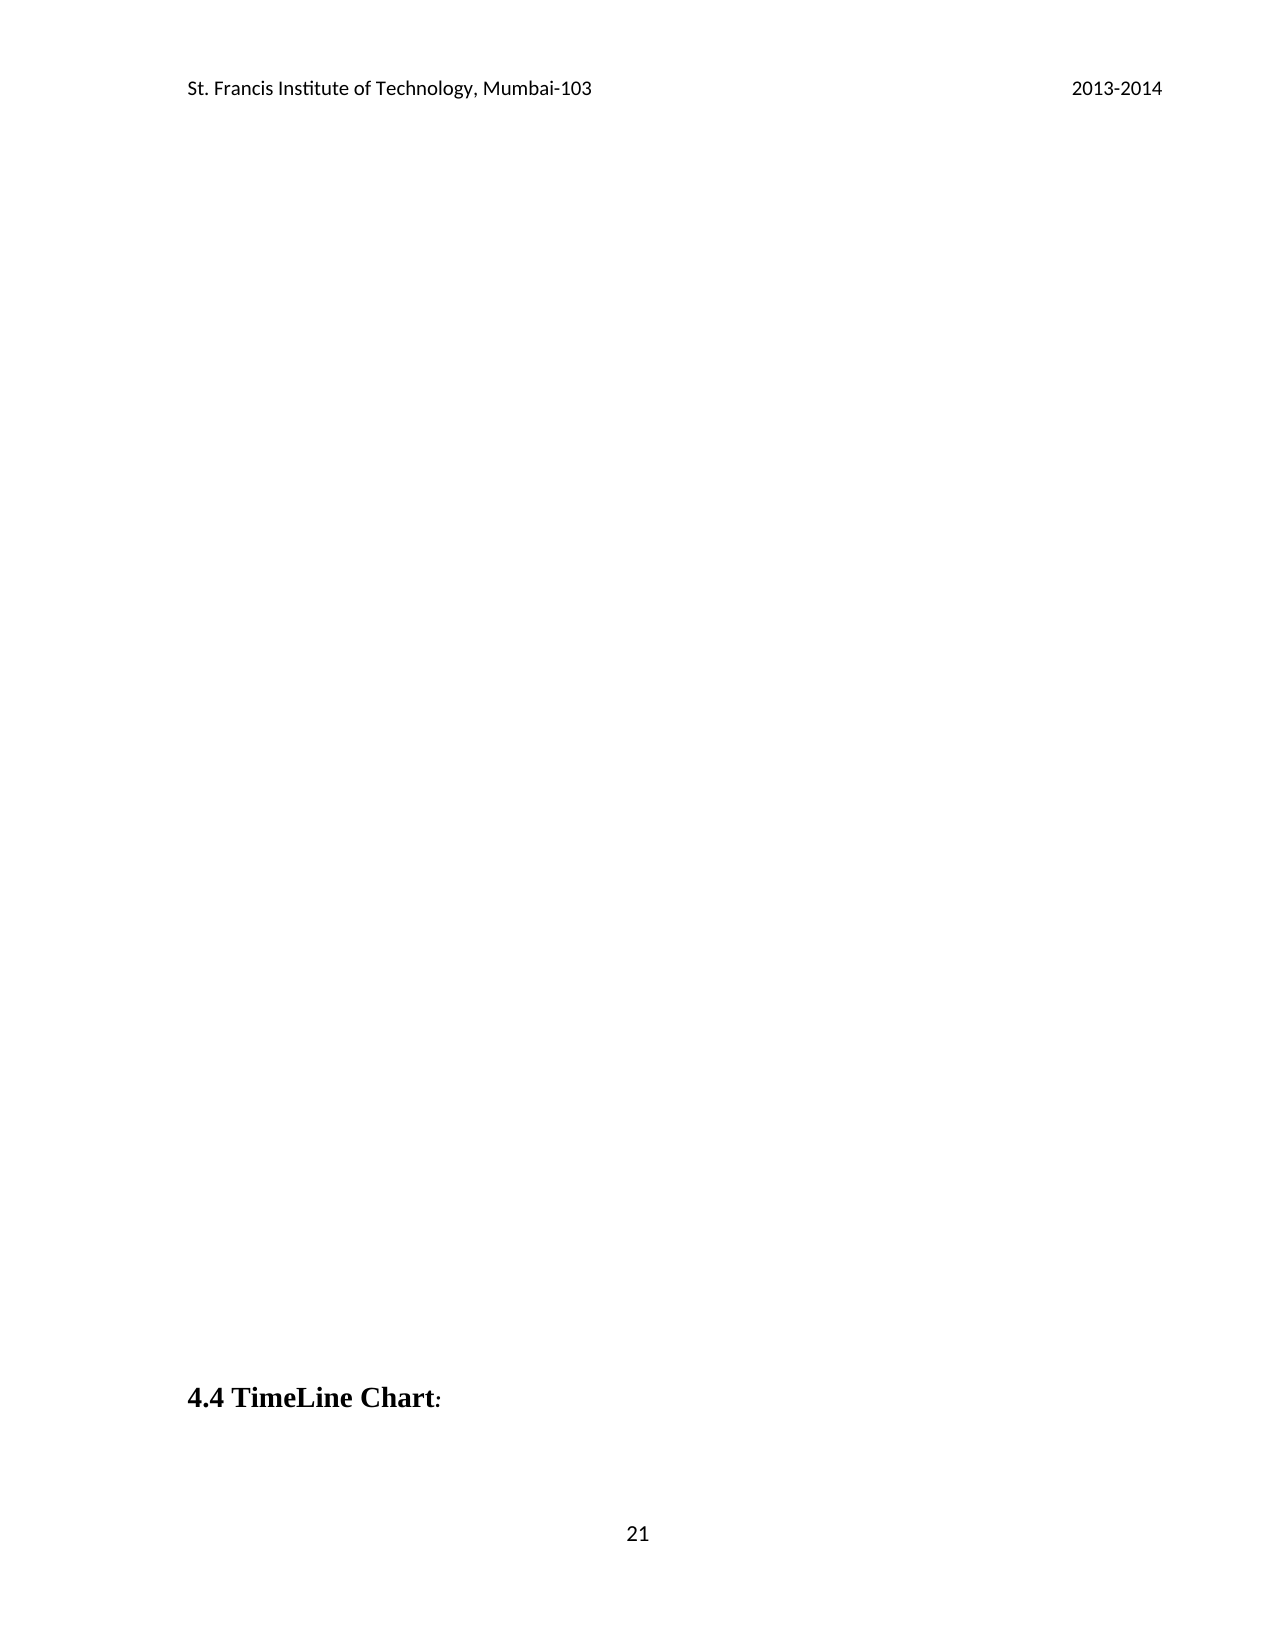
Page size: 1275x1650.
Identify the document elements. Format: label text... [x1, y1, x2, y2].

text 4.4 TimeLine Chart: [187, 1380, 1087, 1414]
